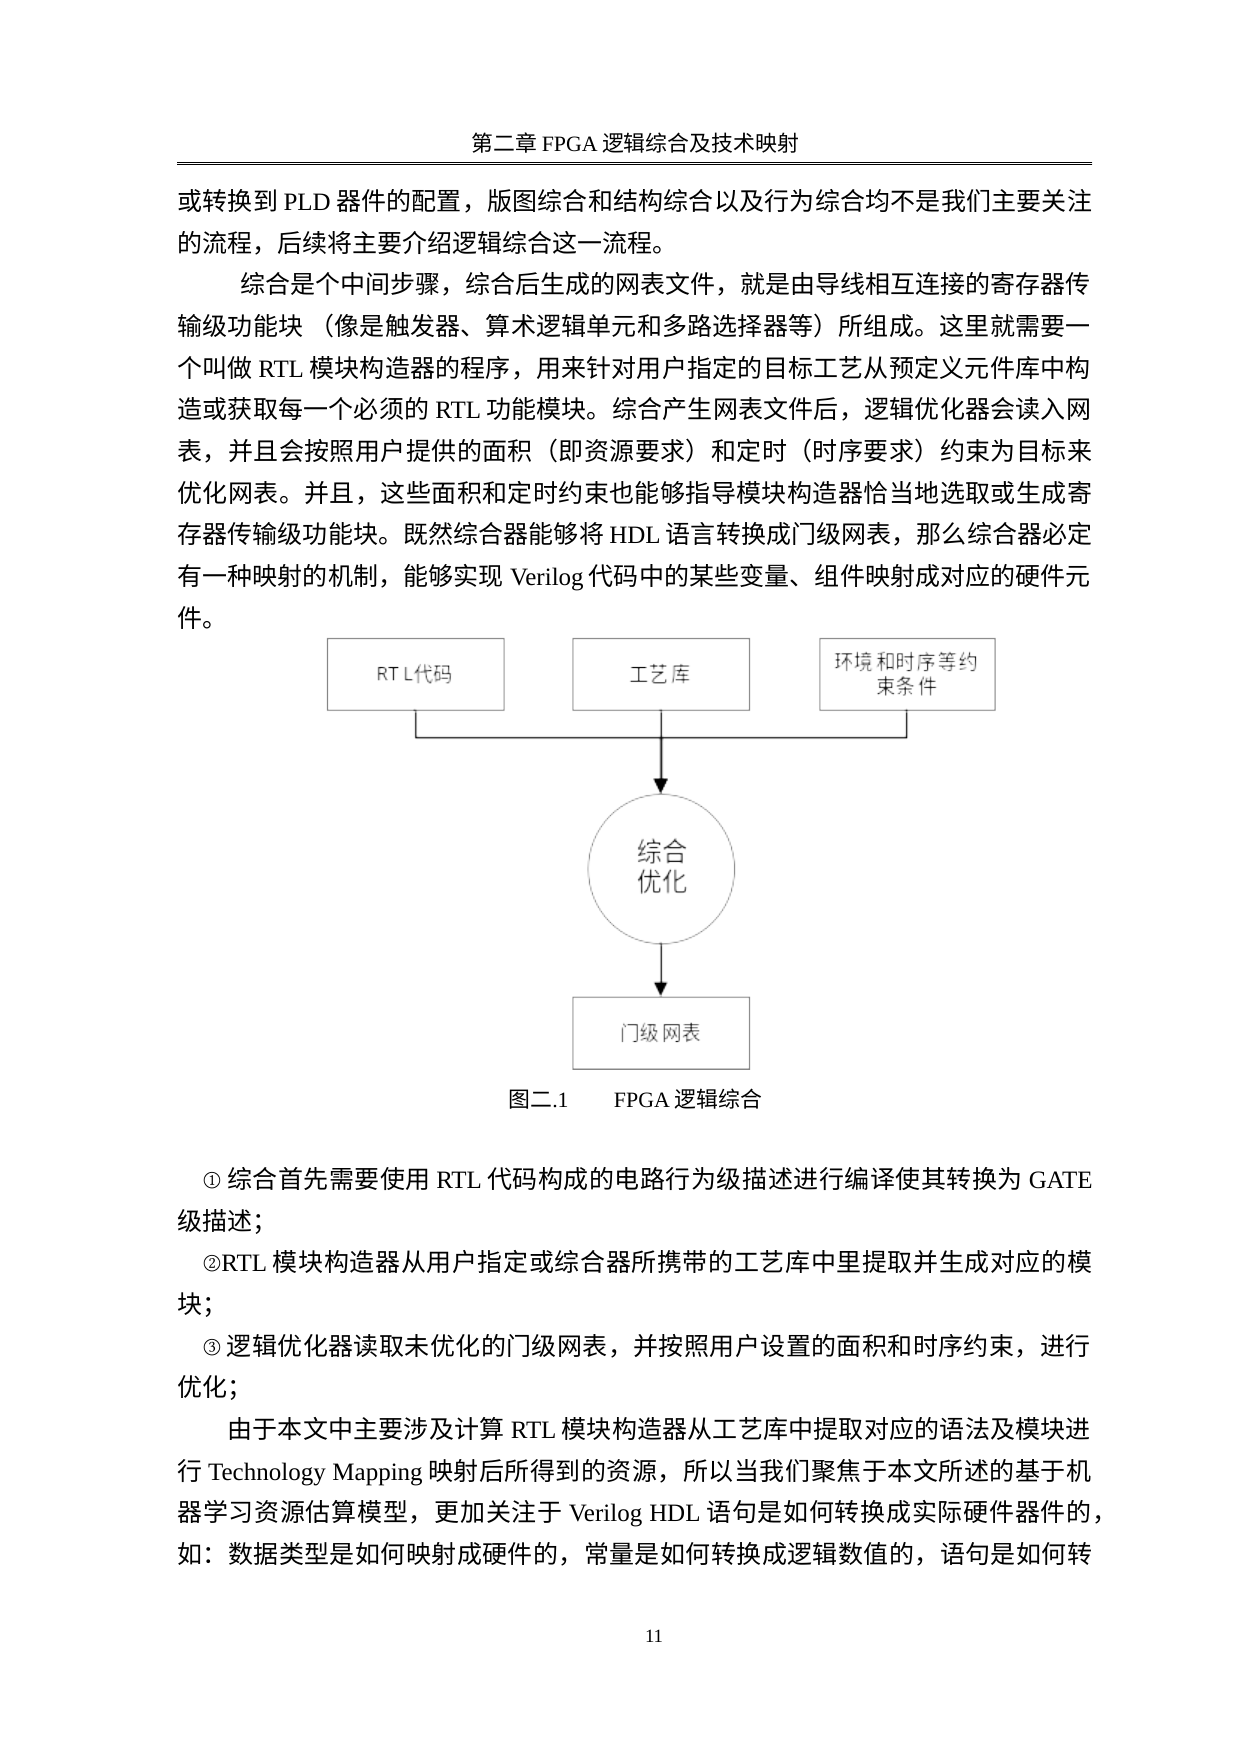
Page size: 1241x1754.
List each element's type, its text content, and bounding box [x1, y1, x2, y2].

text ①综合首先需要使用RTL代码构成的电路行为级描述进行编译使其转换为GATE级描述； [177, 1155, 1092, 1238]
text ③逻辑优化器读取未优化的门级网表，并按照用户设置的面积和时序约束，进行优化； [177, 1322, 1092, 1405]
text 综合是个中间步骤，综合后生成的网表文件，就是由导线相互连接的寄存器传输级功能块 （像是触发器、算术逻辑单元和多路选择器等）所组成。这里就需要一个叫做RTL模块构造器的程序，用来针对用户指定的目标工艺从预定义元件库中构造或获取每一个必须的RTL功能模块。综合产生网表文件后，逻辑优化器会读入网表，并且会按照用户提供的面积（即资源要求）和定时（时序要求）约束为目标来优化网表。并且，这些面积和定时约束也能够指导模块构造器恰当地选取或生成寄存器传输级功能块。既然综合器能够将HDL语言转换成门级网表，那么综合器必定有一种映射的机制，能够实现Verilog代码中的某些变量、组件映射成对应的硬件元件。 [177, 261, 1092, 636]
text ②RTL模块构造器从用户指定或综合器所携带的工艺库中里提取并生成对应的模块； [177, 1238, 1092, 1322]
text FPGA逻辑综合 [177, 1082, 1092, 1114]
